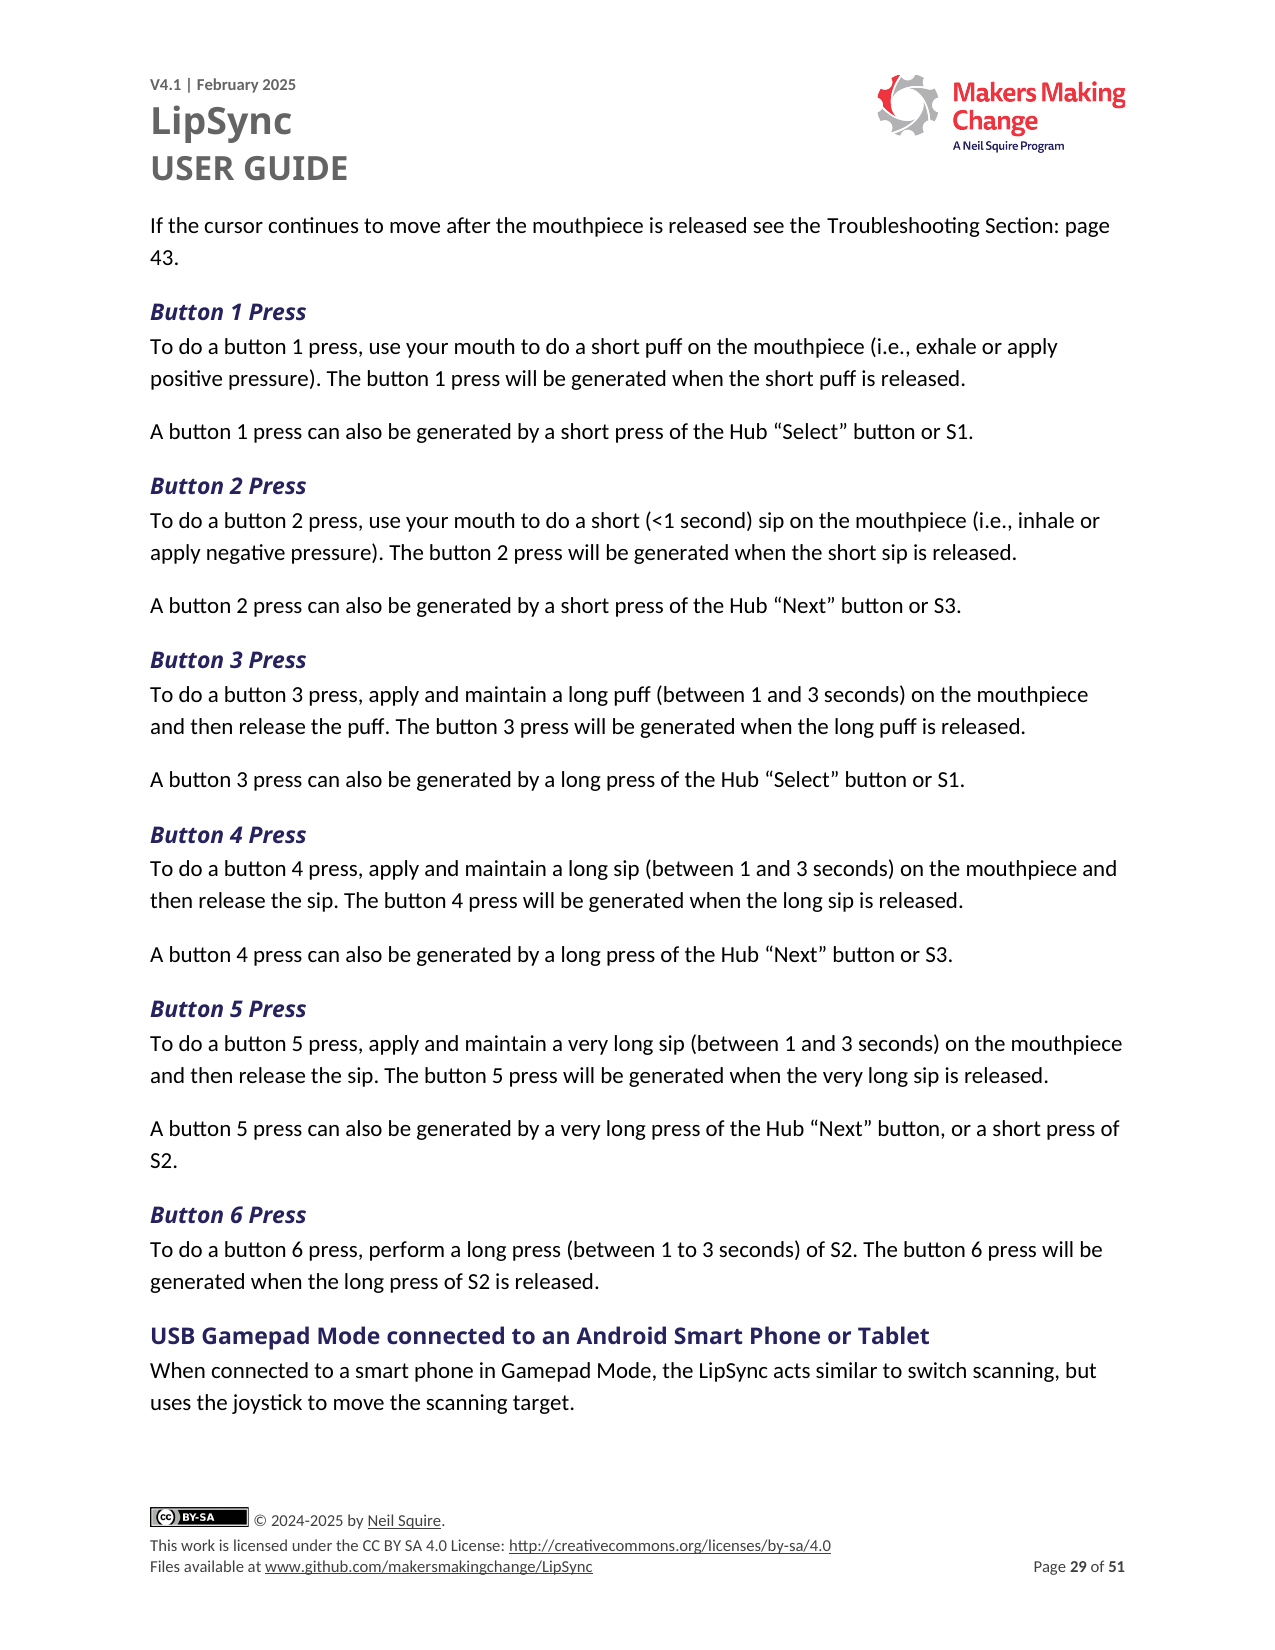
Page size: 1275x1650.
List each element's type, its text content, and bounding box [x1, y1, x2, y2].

subtitle Button 2 Press [150, 470, 1125, 501]
text A button 2 press can also be generated by a short press of the Hub “Next” button or S3. [150, 591, 1125, 619]
subtitle Button 4 Press [150, 818, 1125, 850]
text To do a button 5 press, apply and maintain a very long sip (between 1 and 3 seconds) on the mouthpiece and then release the sip. The button 5 press will be generated when the very long sip is released. [150, 1029, 1125, 1089]
text When connected to a smart phone in Gamepad Mode, the LipSync acts similar to switch scanning, but uses the joystick to move the scanning target. [150, 1356, 1125, 1416]
picture [877, 75, 1125, 153]
subtitle Button 1 Press [150, 296, 1125, 327]
text To do a button 1 press, use your mouth to do a short puff on the mouthpiece (i.e., exhale or apply positive pressure). The button 1 press will be generated when the short puff is released. [150, 332, 1125, 392]
subtitle Button 6 Press [150, 1199, 1125, 1230]
text A button 3 press can also be generated by a long press of the Hub “Select” button or S1. [150, 766, 1125, 793]
text If the cursor continues to move after the mouthpiece is released see the Troubleshooting Section: page 40. [150, 211, 1125, 271]
text A button 4 press can also be generated by a long press of the Hub “Next” button or S3. [150, 940, 1125, 968]
text To do a button 6 press, perform a long press (between 1 to 3 seconds) of S2. The button 6 press will be generated when the long press of S2 is released. [150, 1235, 1125, 1295]
subtitle Button 5 Press [150, 993, 1125, 1024]
text A button 1 press can also be generated by a short press of the Hub “Select” button or S1. [150, 417, 1125, 445]
text To do a button 4 press, apply and maintain a long sip (between 1 and 3 seconds) on the mouthpiece and then release the sip. The button 4 press will be generated when the long sip is released. [150, 854, 1125, 915]
text To do a button 3 press, apply and maintain a long puff (between 1 and 3 seconds) on the mouthpiece and then release the puff. The button 3 press will be generated when the long puff is released. [150, 680, 1125, 741]
subtitle Button 3 Press [150, 644, 1125, 676]
text A button 5 press can also be generated by a very long press of the Hub “Next” button, or a short press of S2. [150, 1114, 1125, 1174]
subtitle USB Gamepad Mode connected to an Android Smart Phone or Tablet [150, 1320, 1125, 1351]
picture [150, 1507, 249, 1527]
text To do a button 2 press, use your mouth to do a short (<1 second) sip on the mouthpiece (i.e., inhale or apply negative pressure). The button 2 press will be generated when the short sip is released. [150, 506, 1125, 566]
